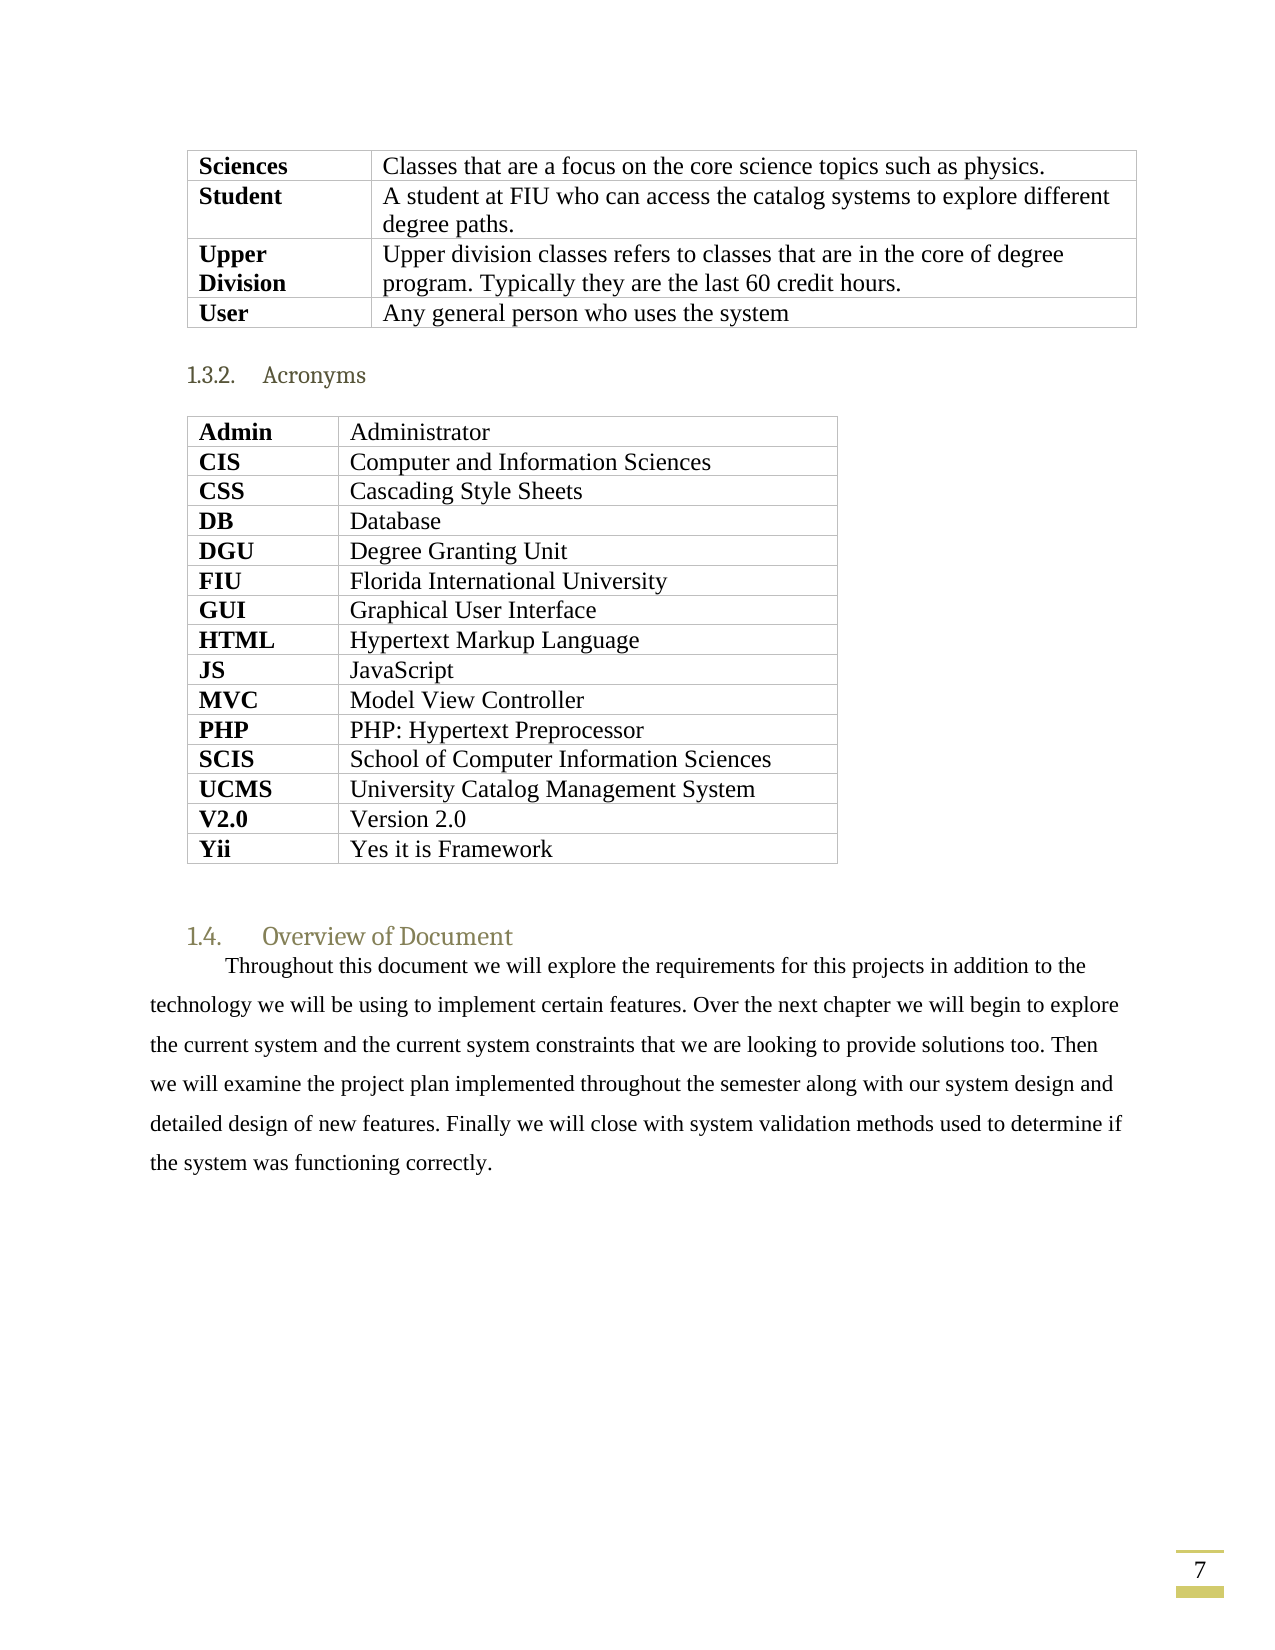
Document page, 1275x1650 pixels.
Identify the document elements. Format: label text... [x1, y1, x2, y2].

subtitle Acronyms [187, 361, 1125, 389]
table_cell V2.0 [188, 804, 338, 833]
table_cell DGU [188, 536, 338, 565]
table_cell HTML [188, 625, 338, 654]
table_cell A student at FIU who can access the catalog systems to explore different degree paths. [372, 181, 1136, 238]
table_cell Yii [188, 834, 338, 863]
table_cell DB [188, 506, 338, 535]
table_cell Computer and Information Sciences [339, 447, 837, 475]
table_cell Graphical User Interface [339, 596, 837, 624]
subtitle Overview of Document [187, 921, 1125, 952]
table_cell Classes that are a focus on the core science topics such as physics. [372, 151, 1136, 180]
table_header Admin [188, 417, 338, 446]
table_cell CSS [188, 476, 338, 505]
table_cell GUI [188, 596, 338, 624]
table_cell JavaScript [339, 655, 837, 684]
table_cell UCMS [188, 774, 338, 803]
table_cell University Catalog Management System [339, 774, 837, 803]
table_cell Upper division classes refers to classes that are in the core of degree program. Typically they are the last 60 credit hours. [372, 239, 1136, 297]
table_cell Florida International University [339, 566, 837, 594]
table_cell SCIS [188, 745, 338, 773]
text Throughout this document we will explore the requirements for this projects in addition to the technology we will be using to implement certain features. Over the next chapter we will begin to explore the current system and the current system constraints that we are looking to provide solutions too. Then we will examine the project plan implemented throughout the semester along with our system design and detailed design of new features. Finally we will close with system validation methods used to determine if the system was functioning correctly. [150, 952, 1125, 1175]
table_cell Any general person who uses the system [372, 298, 1136, 327]
table_cell CIS [188, 447, 338, 475]
table_cell MVC [188, 685, 338, 714]
table_cell School of Computer Information Sciences [339, 745, 837, 773]
table_cell Upper Division [188, 239, 371, 297]
table_cell Sciences [188, 151, 371, 180]
table_cell User [188, 298, 371, 327]
table_cell Cascading Style Sheets [339, 476, 837, 505]
table_cell Student [188, 181, 371, 238]
table_cell PHP [188, 715, 338, 743]
table_cell FIU [188, 566, 338, 594]
table_cell PHP: Hypertext Preprocessor [339, 715, 837, 743]
table_cell Model View Controller [339, 685, 837, 714]
table_cell JS [188, 655, 338, 684]
table_header Administrator [339, 417, 837, 446]
table_cell Yes it is Framework [339, 834, 837, 863]
table_cell Version 2.0 [339, 804, 837, 833]
table_cell Database [339, 506, 837, 535]
table_cell Degree Granting Unit [339, 536, 837, 565]
table_cell Hypertext Markup Language [339, 625, 837, 654]
